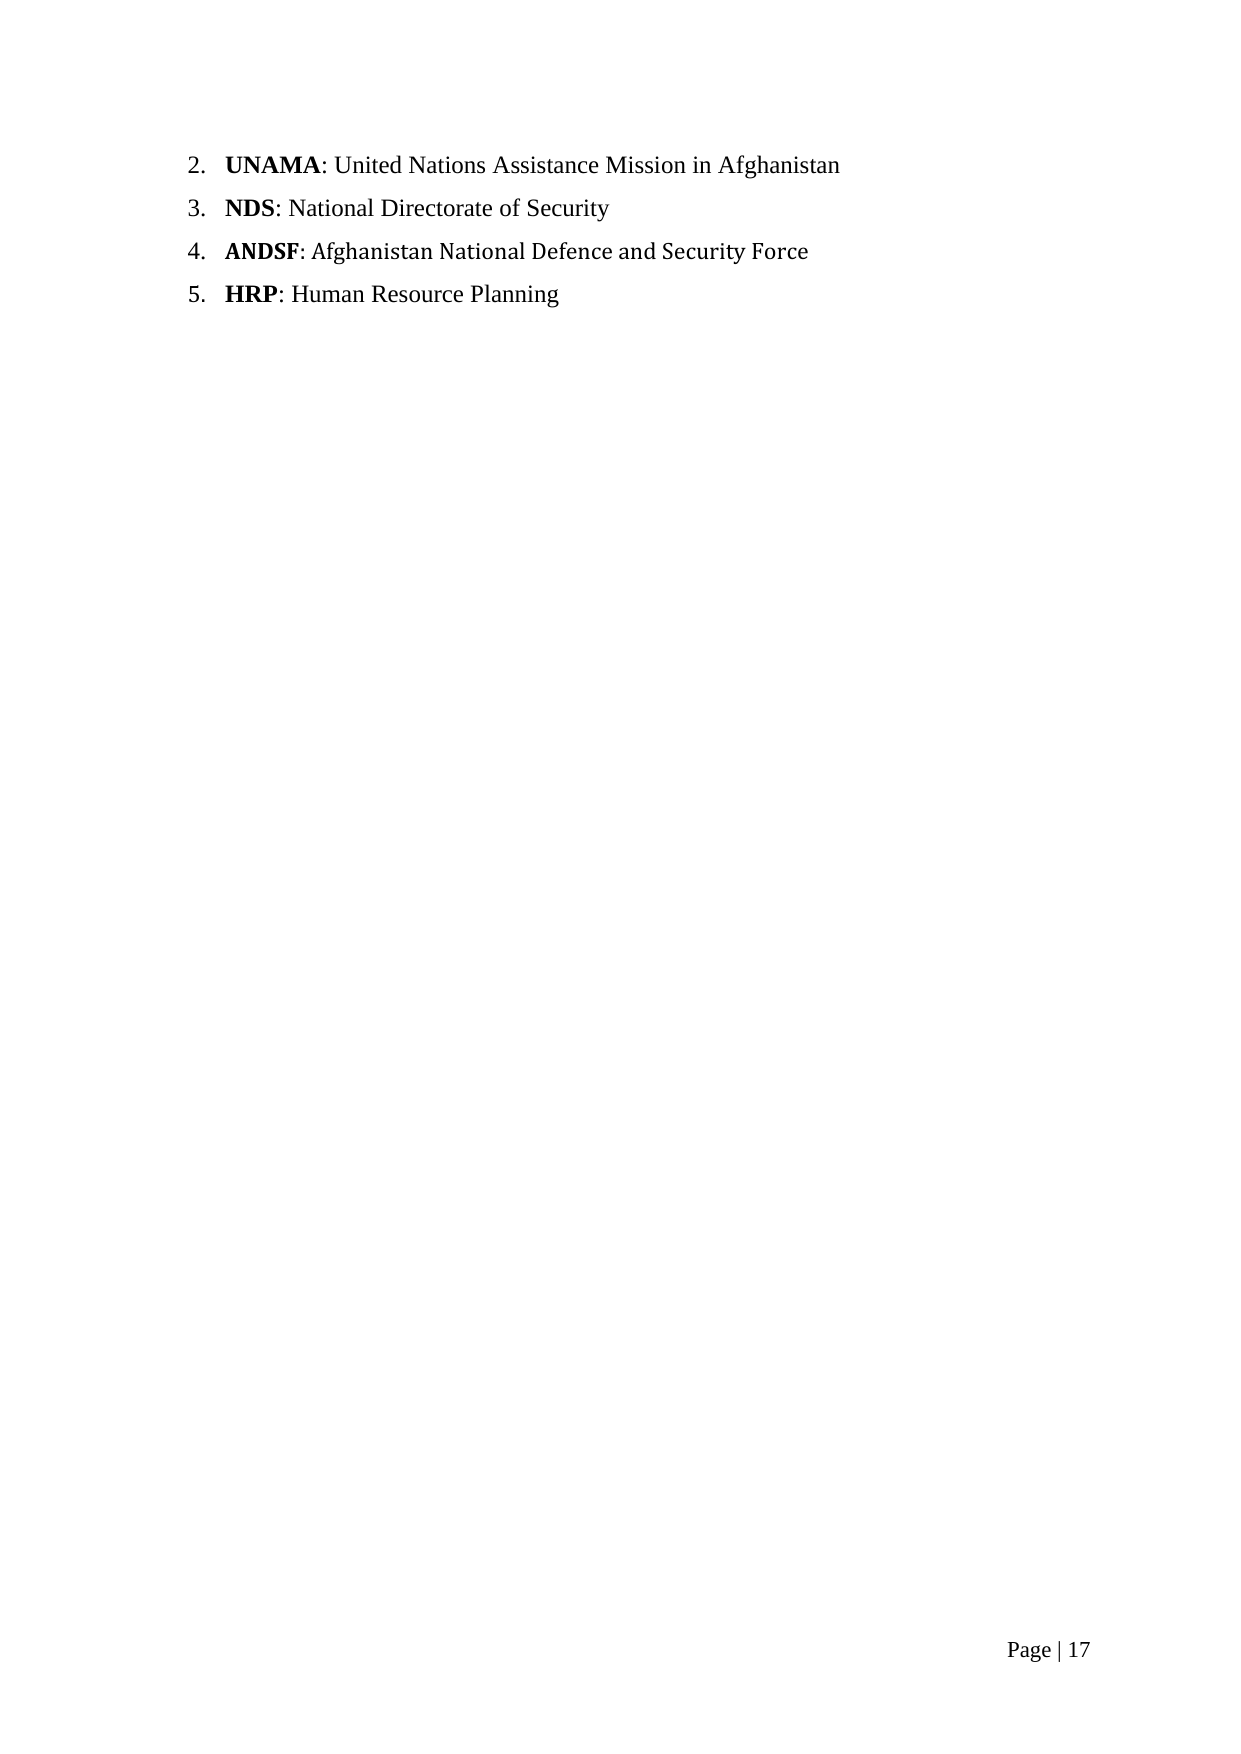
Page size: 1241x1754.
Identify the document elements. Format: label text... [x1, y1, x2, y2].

list ANDSF: Afghanistan National Defence and Security Force [187, 236, 1090, 265]
list HRP: Human Resource Planning [187, 279, 1090, 308]
list NDS: National Directorate of Security [187, 193, 1090, 222]
list UNAMA: United Nations Assistance Mission in Afghanistan [187, 150, 1090, 179]
